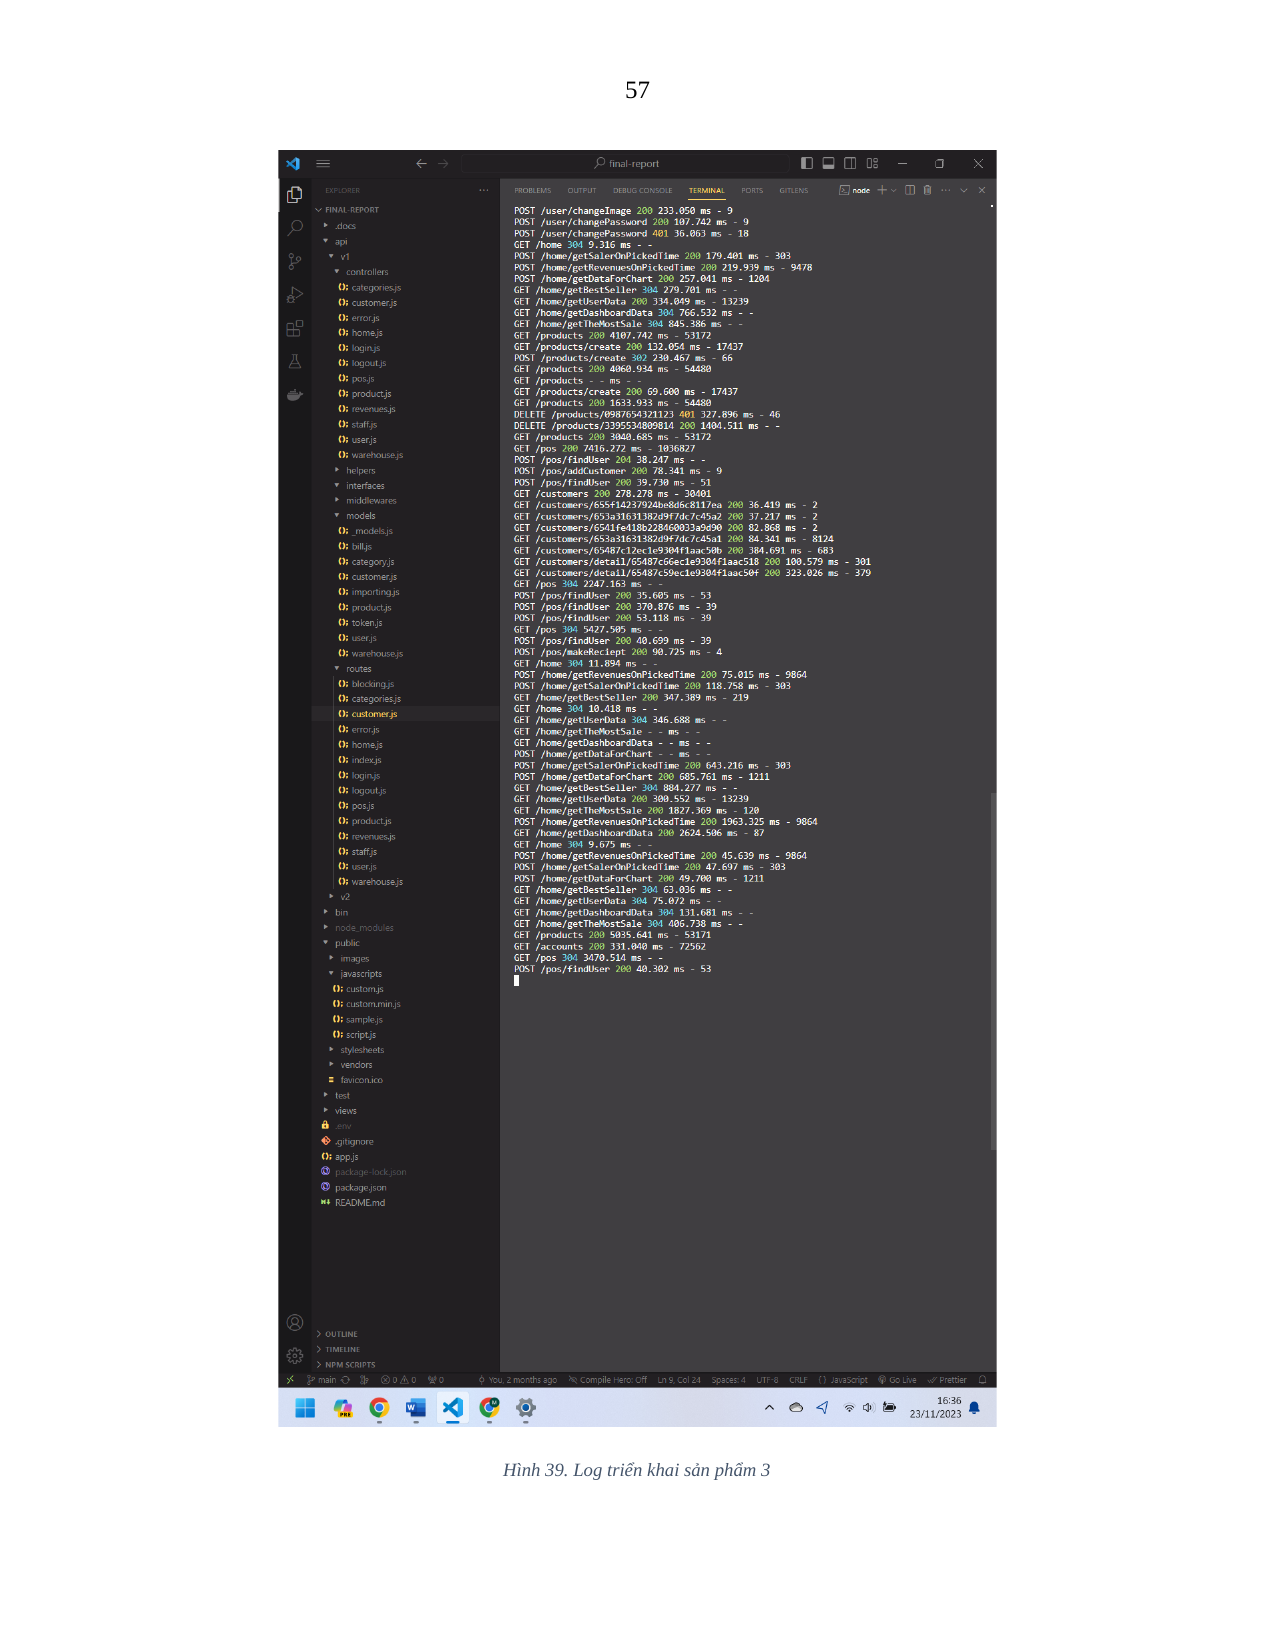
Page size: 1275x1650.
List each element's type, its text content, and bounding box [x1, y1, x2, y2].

picture [278, 150, 997, 1427]
